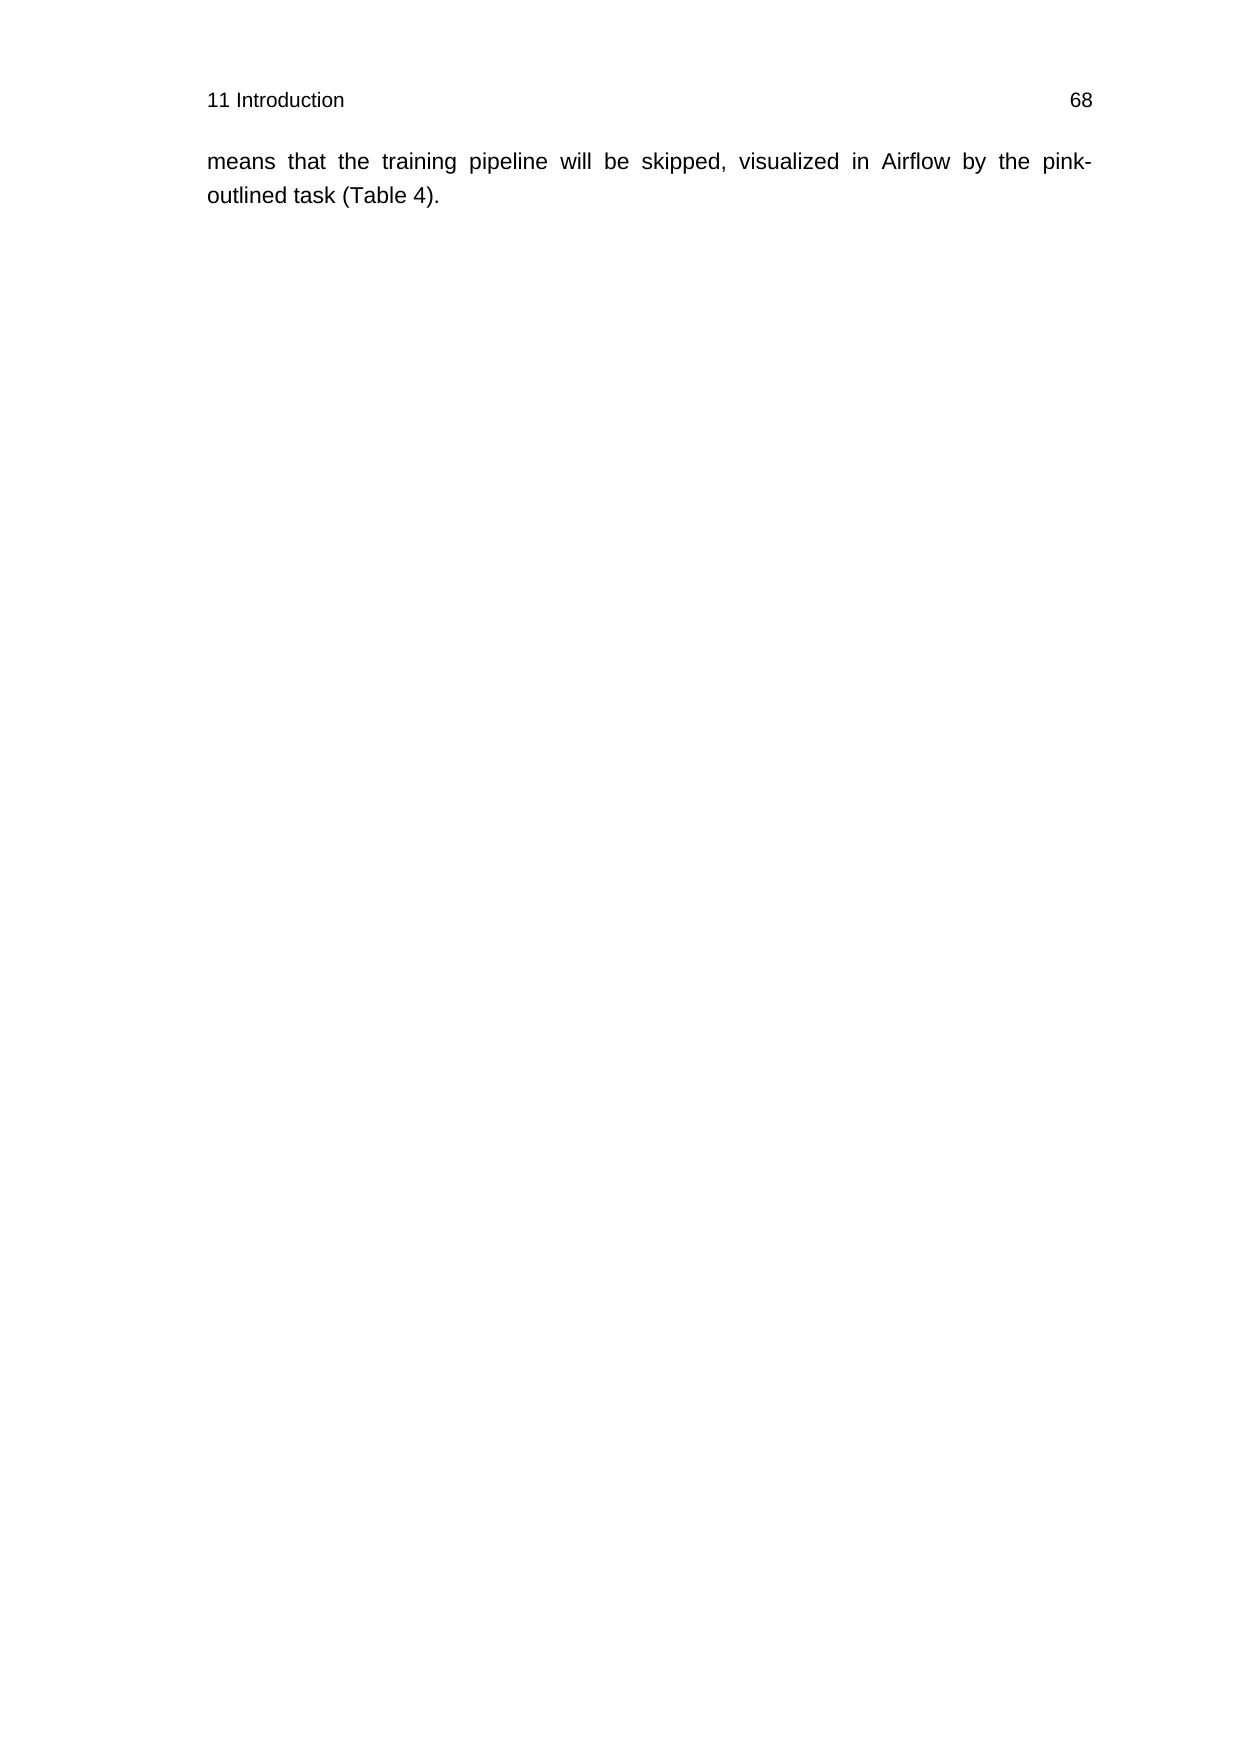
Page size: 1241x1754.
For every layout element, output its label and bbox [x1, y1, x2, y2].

text [207, 148, 1092, 208]
